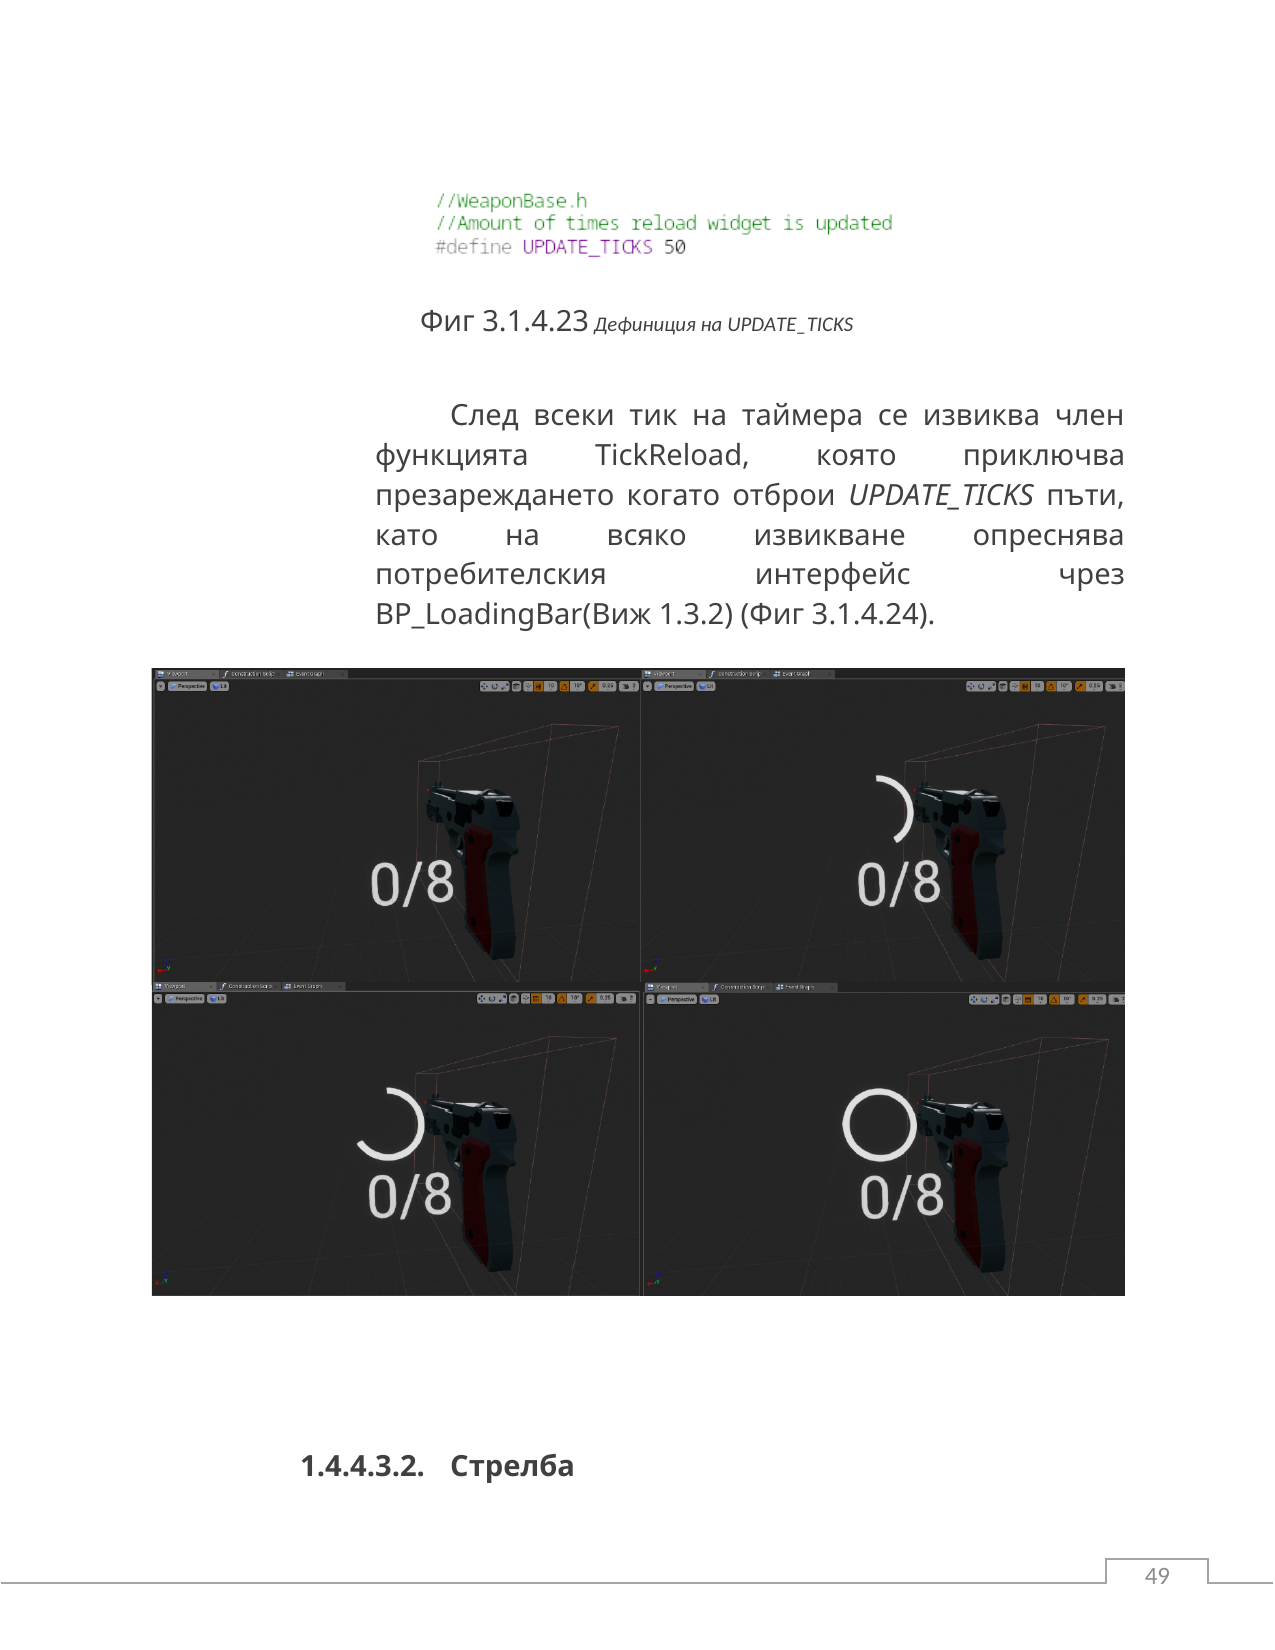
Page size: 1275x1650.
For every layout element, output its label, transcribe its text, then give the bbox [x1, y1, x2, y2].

list Стрелба [300, 1445, 1125, 1485]
text След всеки тик на таймера се извиква член функцията TickReload, която приключва презареждането когато отброи UPDATE_TICKS пъти, като на всяко извикване опреснява потребителския интерфейс чрез BP_LoadingBar(Виж 1.3.2) (Фиг 3.1.4.24). [375, 395, 1125, 633]
picture [151, 668, 1125, 1296]
